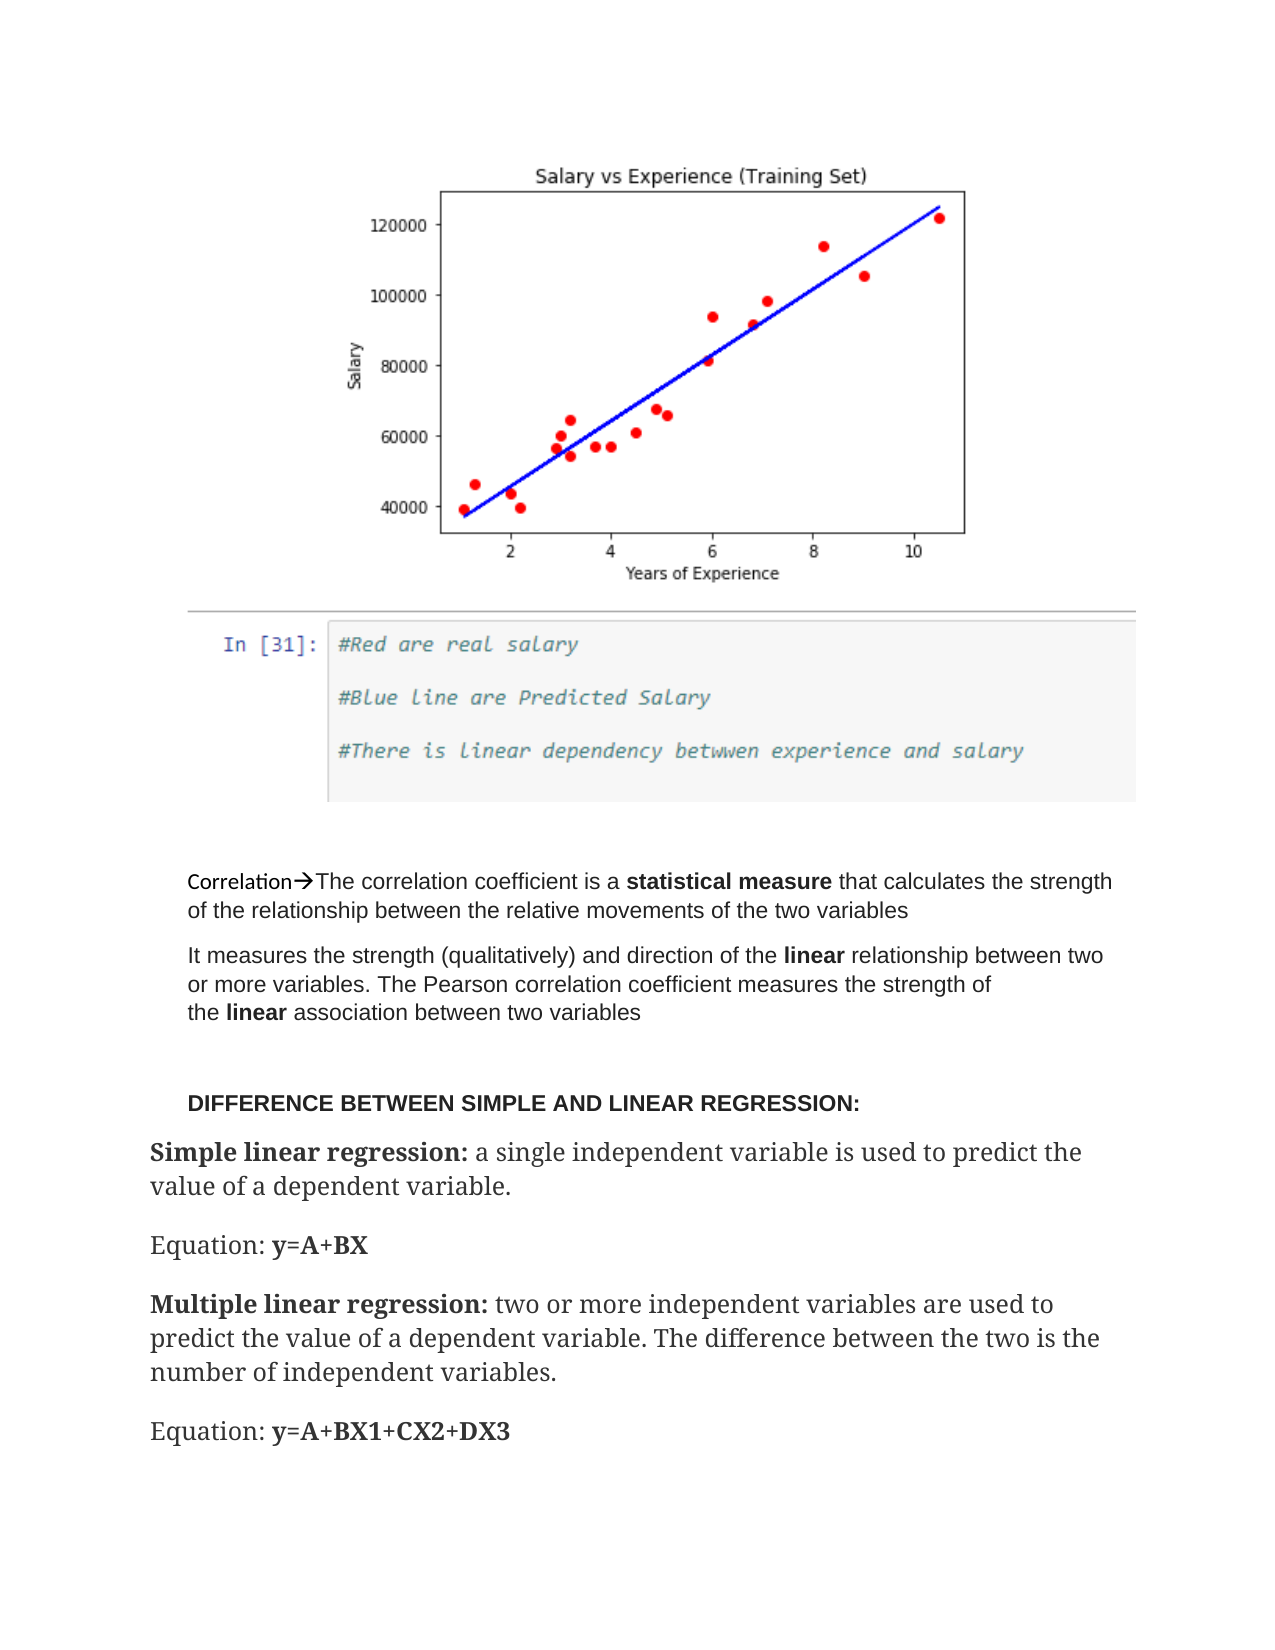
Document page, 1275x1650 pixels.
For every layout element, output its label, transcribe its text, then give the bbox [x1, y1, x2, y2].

text CorrelationThe correlation coefficient is a statistical measure that calculates the strength of the relationship between the relative movements of the two variables [187, 867, 1125, 924]
text Equation: y=A+BX1+CX2+DX3 [150, 1414, 1125, 1448]
text DIFFERENCE BETWEEN SIMPLE AND LINEAR REGRESSION: [187, 1089, 1125, 1116]
text It measures the strength (qualitatively) and direction of the linear relationship between two or more variables. The Pearson correlation coefficient measures the strength of the linear association between two variables [187, 942, 1125, 1026]
text Simple linear regression: a single independent variable is used to predict the value of a dependent variable. [150, 1135, 1125, 1203]
text Equation: y=A+BX [150, 1228, 1125, 1262]
picture [187, 150, 1136, 802]
text Multiple linear regression: two or more independent variables are used to predict the value of a dependent variable. The difference between the two is the number of independent variables. [150, 1287, 1125, 1389]
